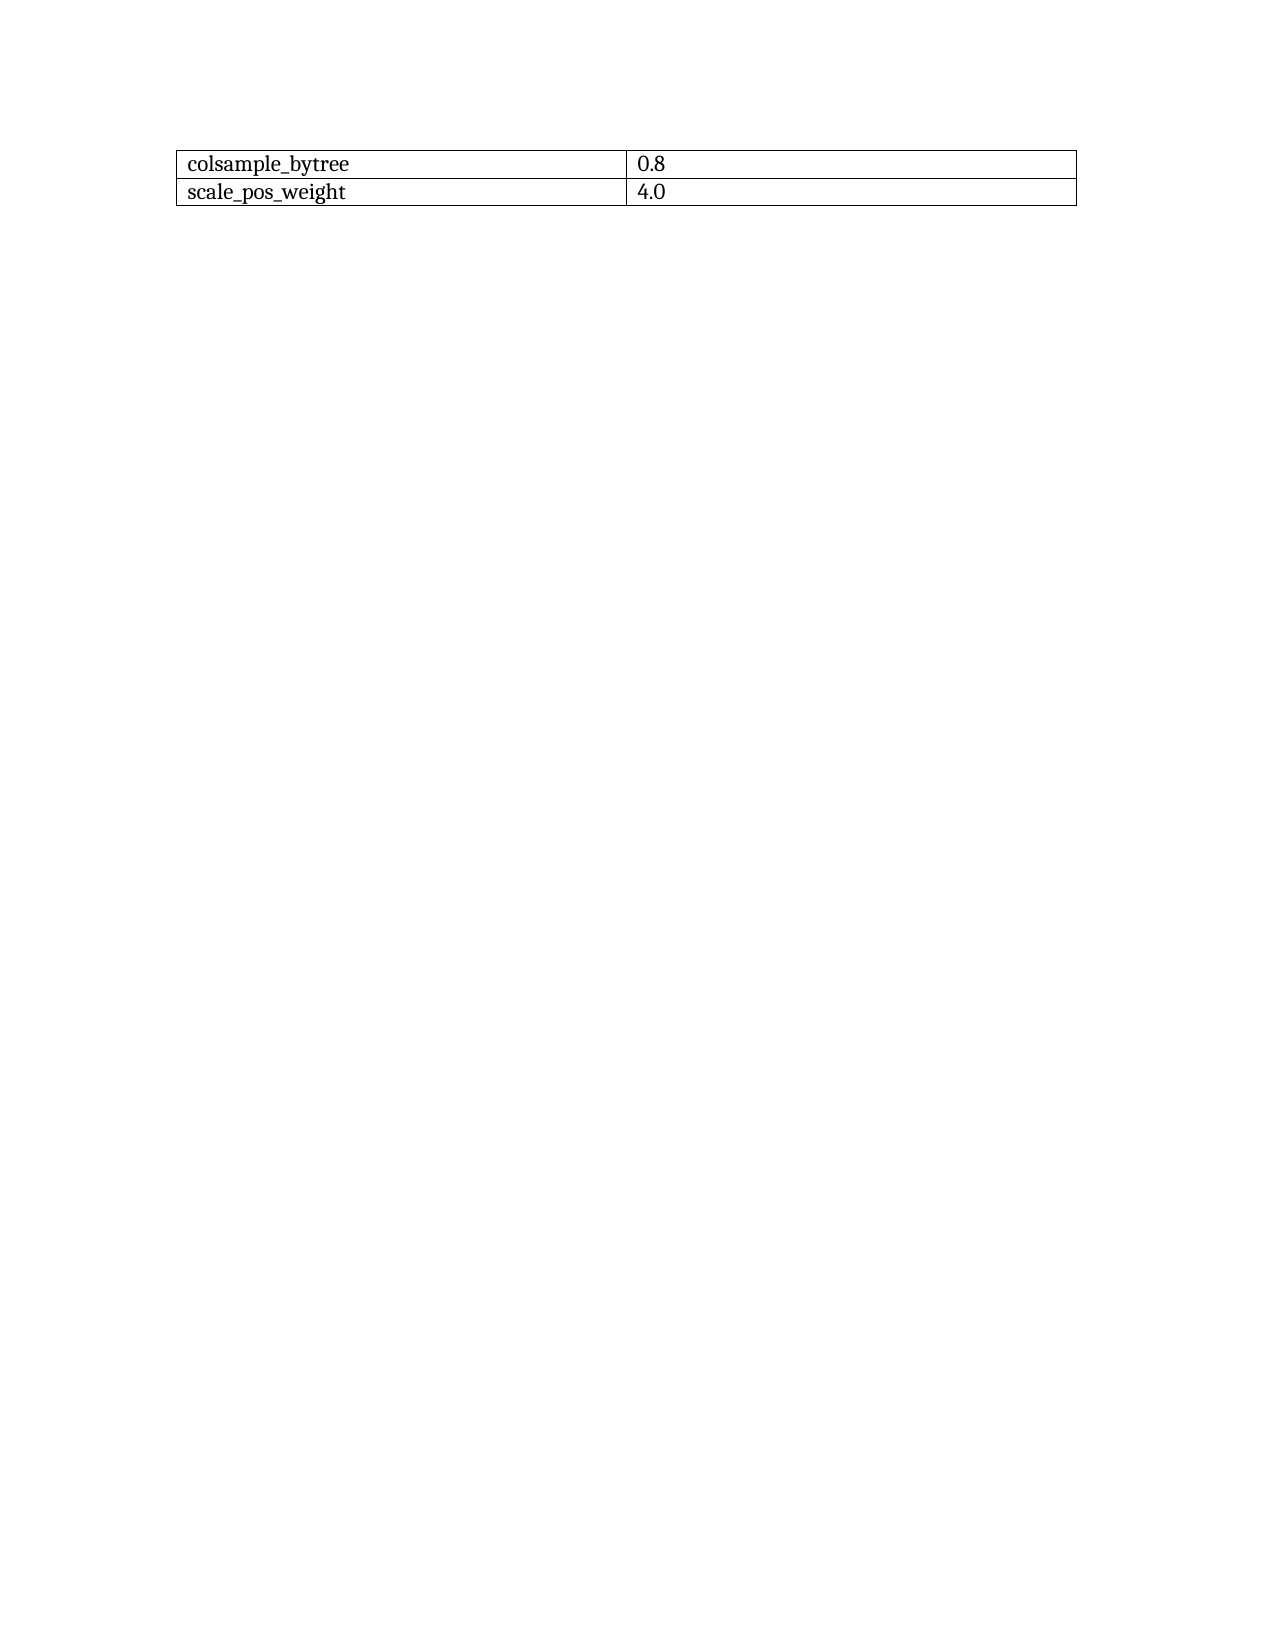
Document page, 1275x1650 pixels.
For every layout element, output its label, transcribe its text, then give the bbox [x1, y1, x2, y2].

table_cell scale_pos_weight [177, 179, 626, 205]
table_cell colsample_bytree [177, 151, 626, 177]
table_cell 4.0 [627, 179, 1076, 205]
table_cell 0.8 [627, 151, 1076, 177]
